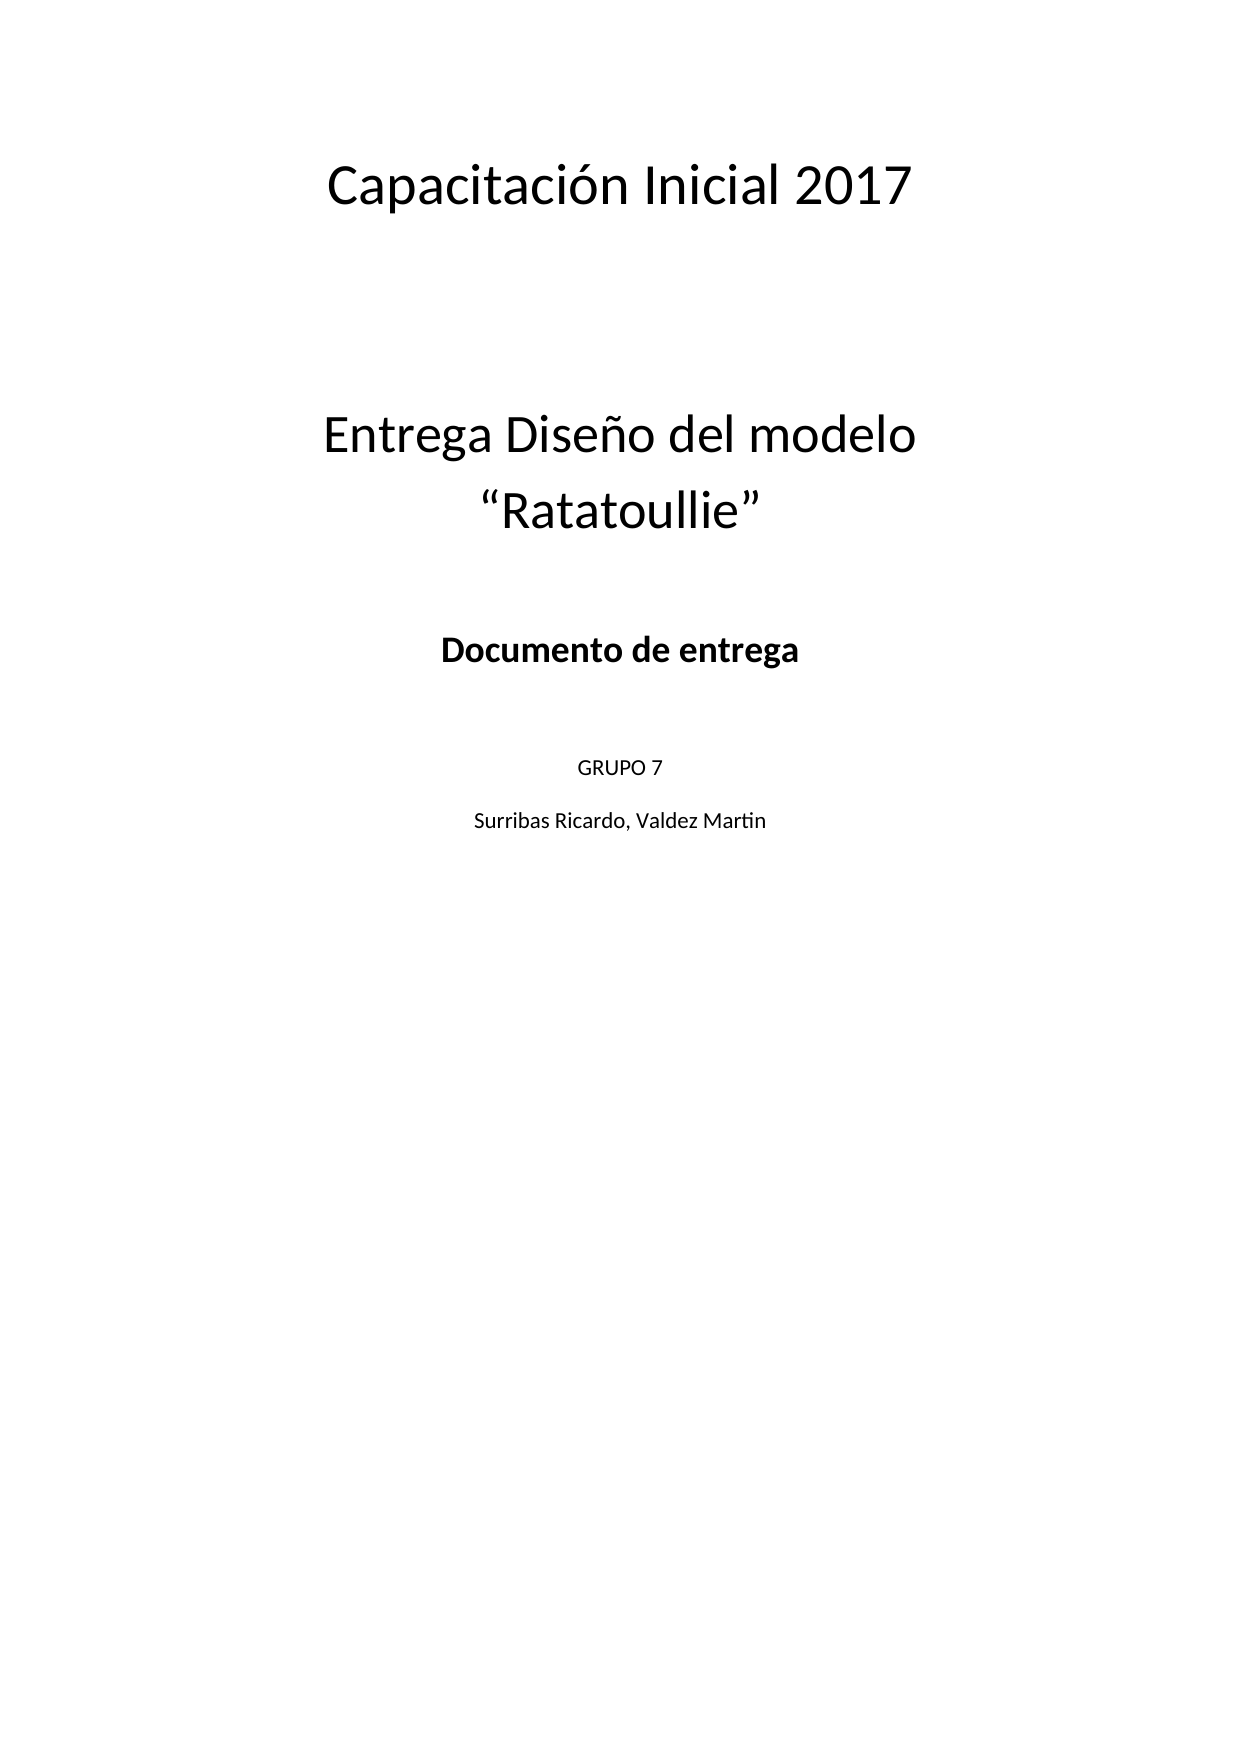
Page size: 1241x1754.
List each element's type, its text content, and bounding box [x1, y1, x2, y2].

text Entrega Diseño del modelo “Ratatoullie” [177, 400, 1063, 542]
text Capacitación Inicial 2017 [177, 148, 1063, 219]
text Surribas Ricardo, Valdez Martin [177, 806, 1063, 834]
text GRUPO 7 [177, 753, 1063, 781]
text Documento de entrega [177, 626, 1063, 672]
